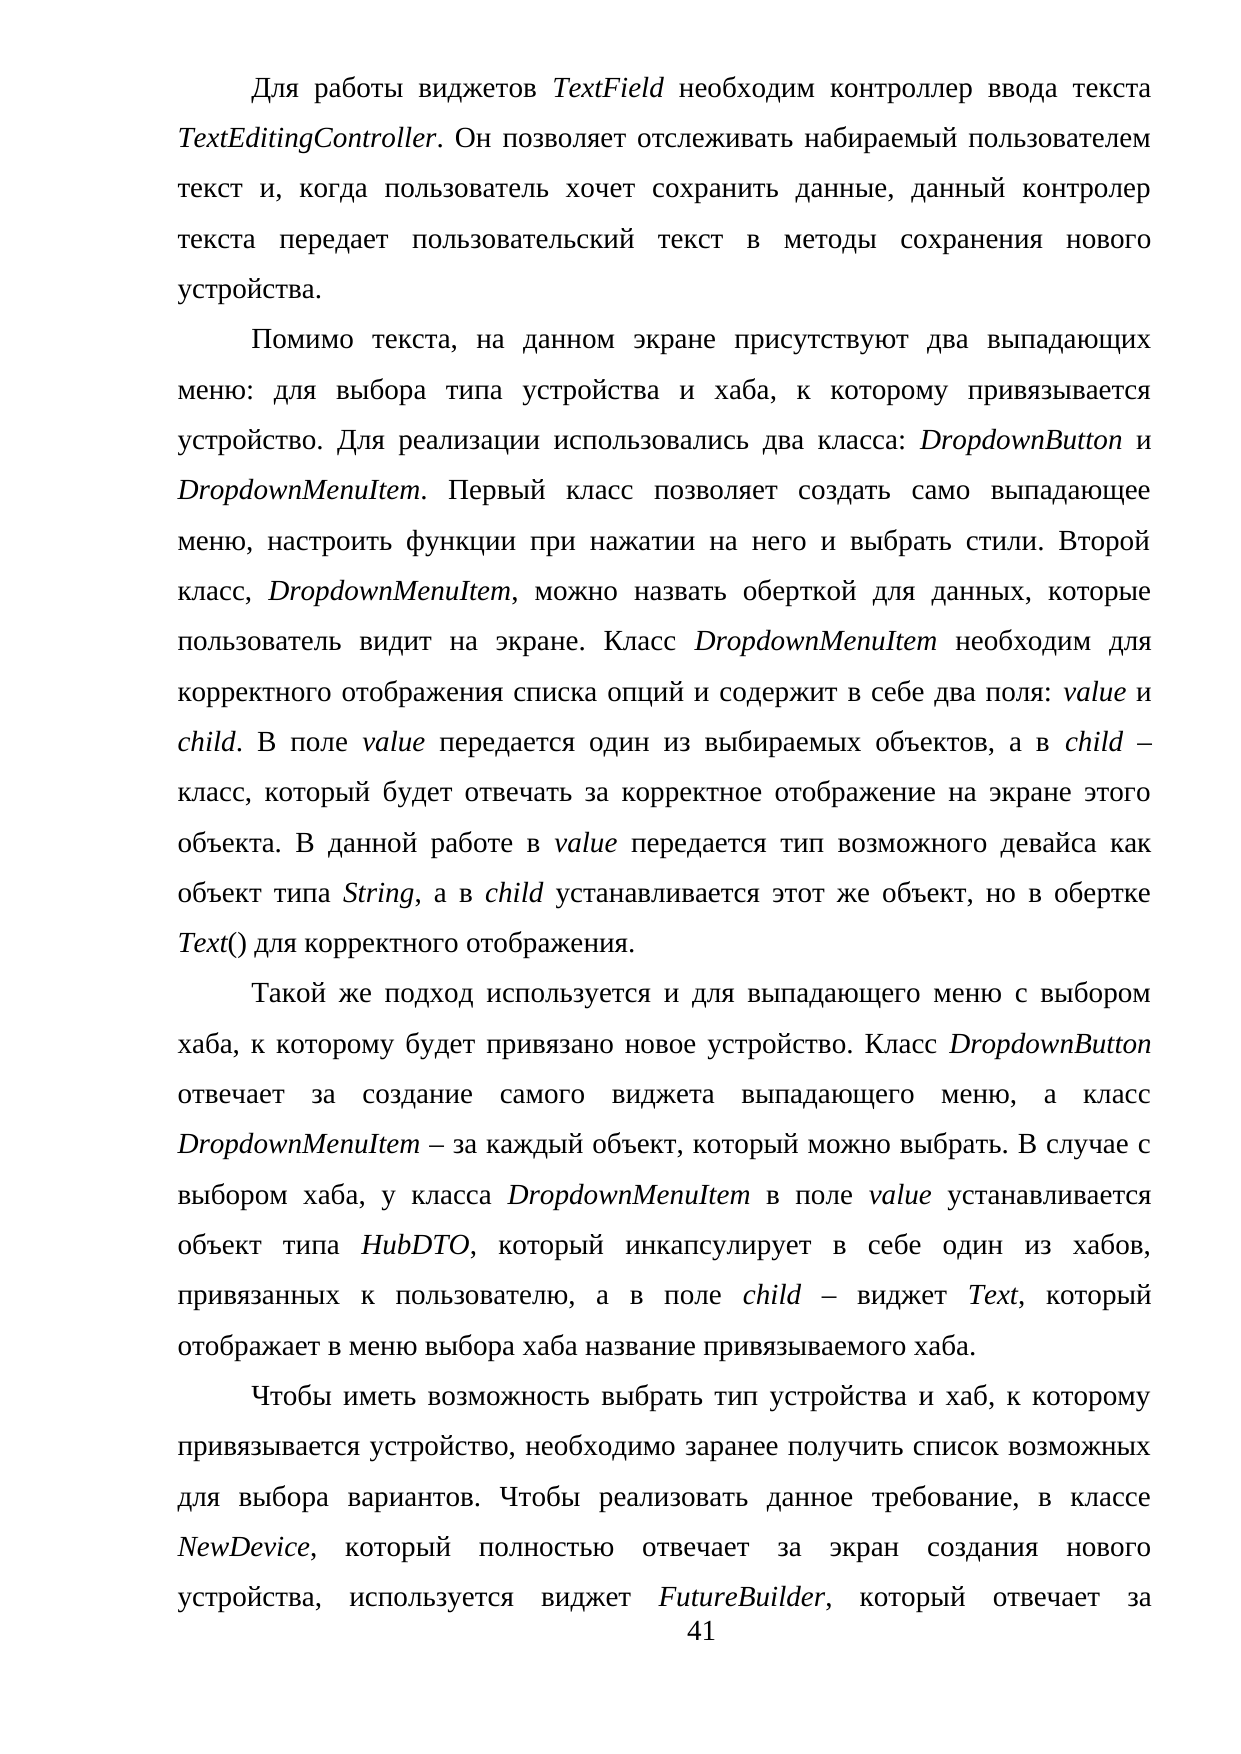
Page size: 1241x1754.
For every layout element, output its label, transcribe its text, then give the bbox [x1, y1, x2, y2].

text Такой же подход используется и для выпадающего меню с выбором хаба, к которому будет привязано новое устройство. Класс DropdownButton отвечает за создание самого виджета выпадающего меню, а класс DropdownMenuItem – за каждый объект, который можно выбрать. В случае с выбором хаба, у класса DropdownMenuItem в поле value устанавливается объект типа HubDTO, который инкапсулирует в себе один из хабов, привязанных к пользователю, а в поле child – виджет Text, который отображает в меню выбора хаба название привязываемого хаба. [177, 976, 1152, 1361]
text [177, 1378, 1152, 1613]
text Для работы виджетов TextField необходим контроллер ввода текста TextEditingController. Он позволяет отслеживать набираемый пользователем текст и, когда пользователь хочет сохранить данные, данный контролер текста передает пользовательский текст в методы сохранения нового устройства. [177, 70, 1152, 305]
text Помимо текста, на данном экране присутствуют два выпадающих меню: для выбора типа устройства и хаба, к которому привязывается устройство. Для реализации использовались два класса: DropdownButton и DropdownMenuItem. Первый класс позволяет создать само выпадающее меню, настроить функции при нажатии на него и выбрать стили. Второй класс, DropdownMenuItem, можно назвать оберткой для данных, которые пользователь видит на экране. Класс DropdownMenuItem необходим для корректного отображения списка опций и содержит в себе два поля: value и child. В поле value передается один из выбираемых объектов, а в child – класс, который будет отвечать за корректное отображение на экране этого объекта. В данной работе в value передается тип возможного девайса как объект типа String, а в child устанавливается этот же объект, но в обертке Text() для корректного отображения. [177, 322, 1152, 959]
